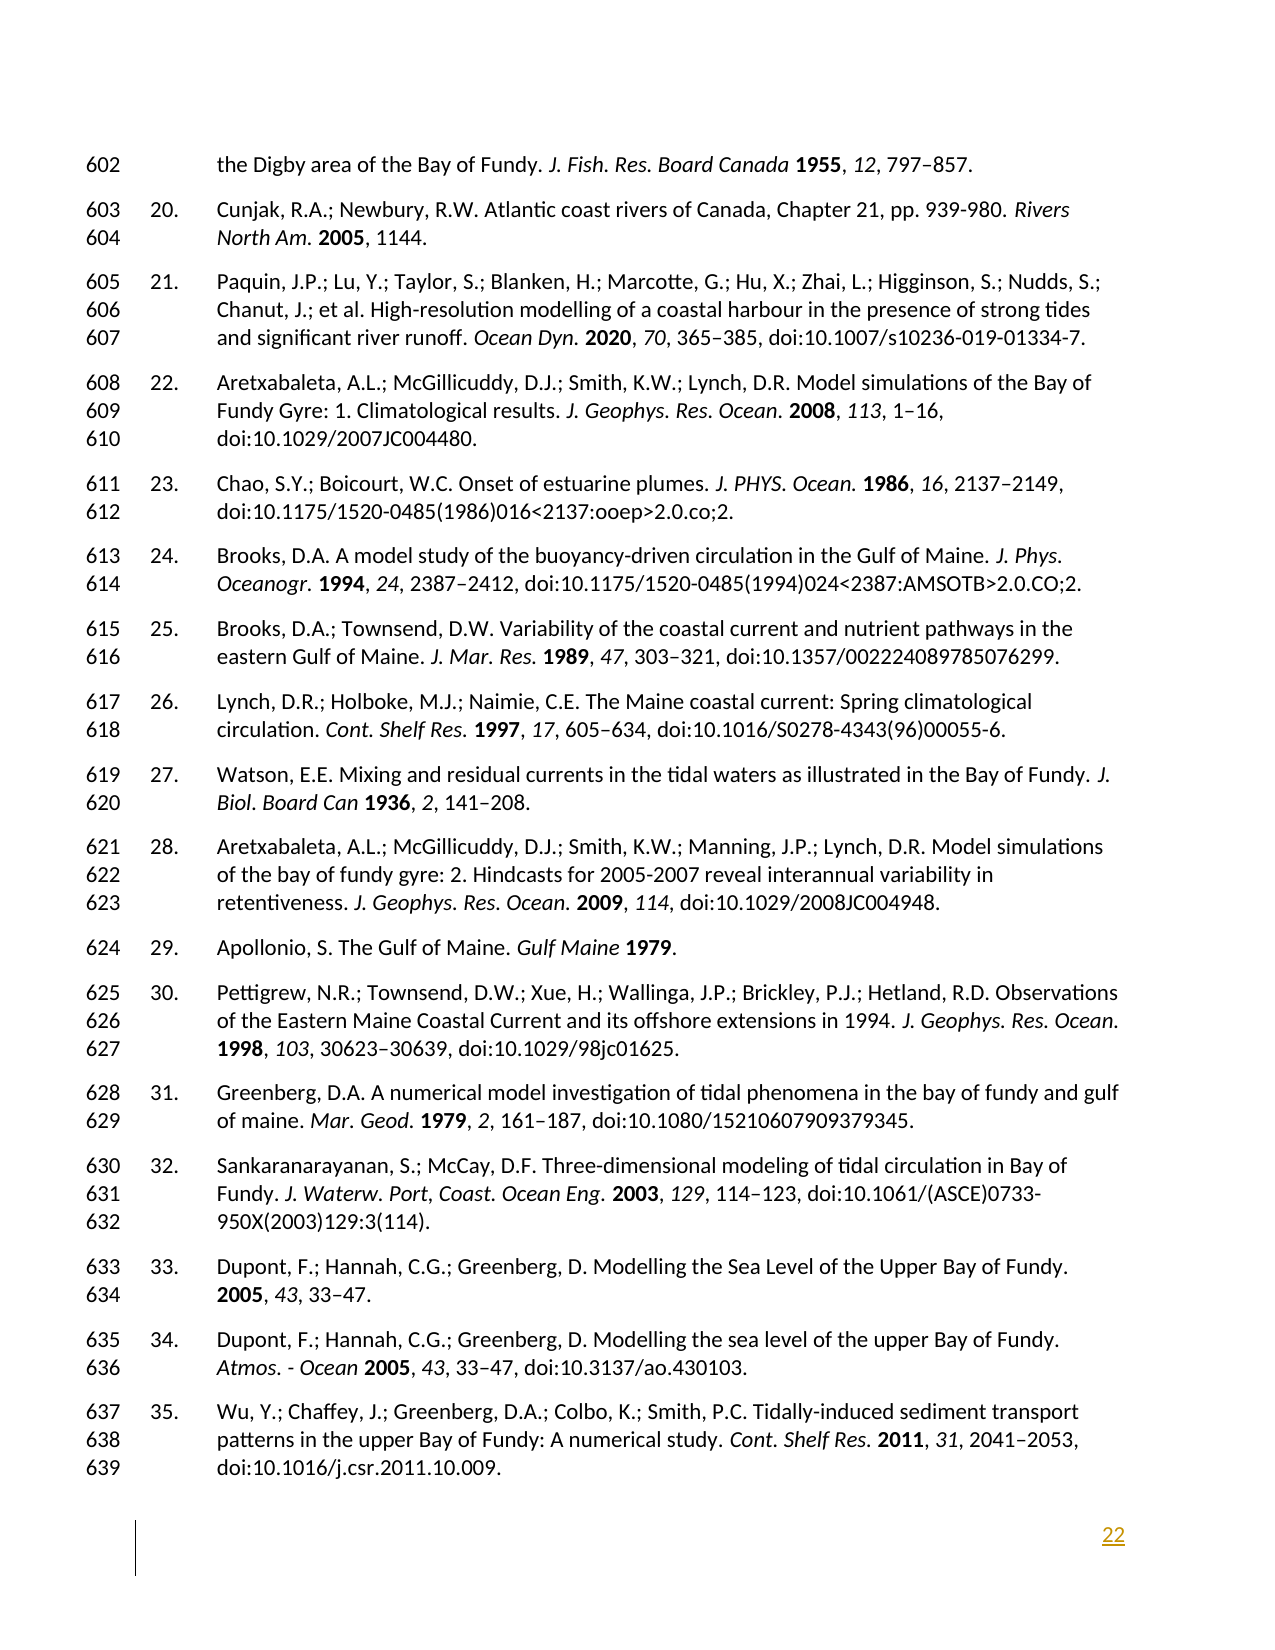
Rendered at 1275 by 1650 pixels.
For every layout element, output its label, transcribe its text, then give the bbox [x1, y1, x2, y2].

text 35. Wu, Y.; Chaffey, J.; Greenberg, D.A.; Colbo, K.; Smith, P.C. Tidally-induced sediment transport patterns in the upper Bay of Fundy: A numerical study. Cont. Shelf Res. 2011, 31, 2041–2053, doi:10.1016/j.csr.2011.10.009. [150, 1397, 1125, 1481]
text 33. Dupont, F.; Hannah, C.G.; Greenberg, D. Modelling the Sea Level of the Upper Bay of Fundy. 2005, 43, 33–47. [150, 1252, 1125, 1308]
text 22. Aretxabaleta, A.L.; McGillicuddy, D.J.; Smith, K.W.; Lynch, D.R. Model simulations of the Bay of Fundy Gyre: 1. Climatological results. J. Geophys. Res. Ocean. 2008, 113, 1–16, doi:10.1029/2007JC004480. [150, 368, 1125, 452]
text 30. Pettigrew, N.R.; Townsend, D.W.; Xue, H.; Wallinga, J.P.; Brickley, P.J.; Hetland, R.D. Observations of the Eastern Maine Coastal Current and its offshore extensions in 1994. J. Geophys. Res. Ocean. 1998, 103, 30623–30639, doi:10.1029/98jc01625. [150, 978, 1125, 1062]
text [150, 150, 1125, 178]
text 25. Brooks, D.A.; Townsend, D.W. Variability of the coastal current and nutrient pathways in the eastern Gulf of Maine. J. Mar. Res. 1989, 47, 303–321, doi:10.1357/002224089785076299. [150, 614, 1125, 670]
text 28. Aretxabaleta, A.L.; McGillicuddy, D.J.; Smith, K.W.; Manning, J.P.; Lynch, D.R. Model simulations of the bay of fundy gyre: 2. Hindcasts for 2005-2007 reveal interannual variability in retentiveness. J. Geophys. Res. Ocean. 2009, 114, doi:10.1029/2008JC004948. [150, 832, 1125, 916]
text 31. Greenberg, D.A. A numerical model investigation of tidal phenomena in the bay of fundy and gulf of maine. Mar. Geod. 1979, 2, 161–187, doi:10.1080/15210607909379345. [150, 1078, 1125, 1134]
text 27. Watson, E.E. Mixing and residual currents in the tidal waters as illustrated in the Bay of Fundy. J. Biol. Board Can 1936, 2, 141–208. [150, 760, 1125, 816]
text 20. Cunjak, R.A.; Newbury, R.W. Atlantic coast rivers of Canada, Chapter 21, pp. 939-980. Rivers North Am. 2005, 1144. [150, 195, 1125, 251]
text 34. Dupont, F.; Hannah, C.G.; Greenberg, D. Modelling the sea level of the upper Bay of Fundy. Atmos. - Ocean 2005, 43, 33–47, doi:10.3137/ao.430103. [150, 1325, 1125, 1381]
text 29. Apollonio, S. The Gulf of Maine. Gulf Maine 1979. [150, 933, 1125, 961]
text 23. Chao, S.Y.; Boicourt, W.C. Onset of estuarine plumes. J. PHYS. Ocean. 1986, 16, 2137–2149, doi:10.1175/1520-0485(1986)016<2137:ooep>2.0.co;2. [150, 469, 1125, 525]
text 32. Sankaranarayanan, S.; McCay, D.F. Three-dimensional modeling of tidal circulation in Bay of Fundy. J. Waterw. Port, Coast. Ocean Eng. 2003, 129, 114–123, doi:10.1061/(ASCE)0733-950X(2003)129:3(114). [150, 1151, 1125, 1235]
text 24. Brooks, D.A. A model study of the buoyancy-driven circulation in the Gulf of Maine. J. Phys. Oceanogr. 1994, 24, 2387–2412, doi:10.1175/1520-0485(1994)024<2387:AMSOTB>2.0.CO;2. [150, 542, 1125, 598]
text 26. Lynch, D.R.; Holboke, M.J.; Naimie, C.E. The Maine coastal current: Spring climatological circulation. Cont. Shelf Res. 1997, 17, 605–634, doi:10.1016/S0278-4343(96)00055-6. [150, 687, 1125, 743]
text 21. Paquin, J.P.; Lu, Y.; Taylor, S.; Blanken, H.; Marcotte, G.; Hu, X.; Zhai, L.; Higginson, S.; Nudds, S.; Chanut, J.; et al. High-resolution modelling of a coastal harbour in the presence of strong tides and significant river runoff. Ocean Dyn. 2020, 70, 365–385, doi:10.1007/s10236-019-01334-7. [150, 267, 1125, 351]
